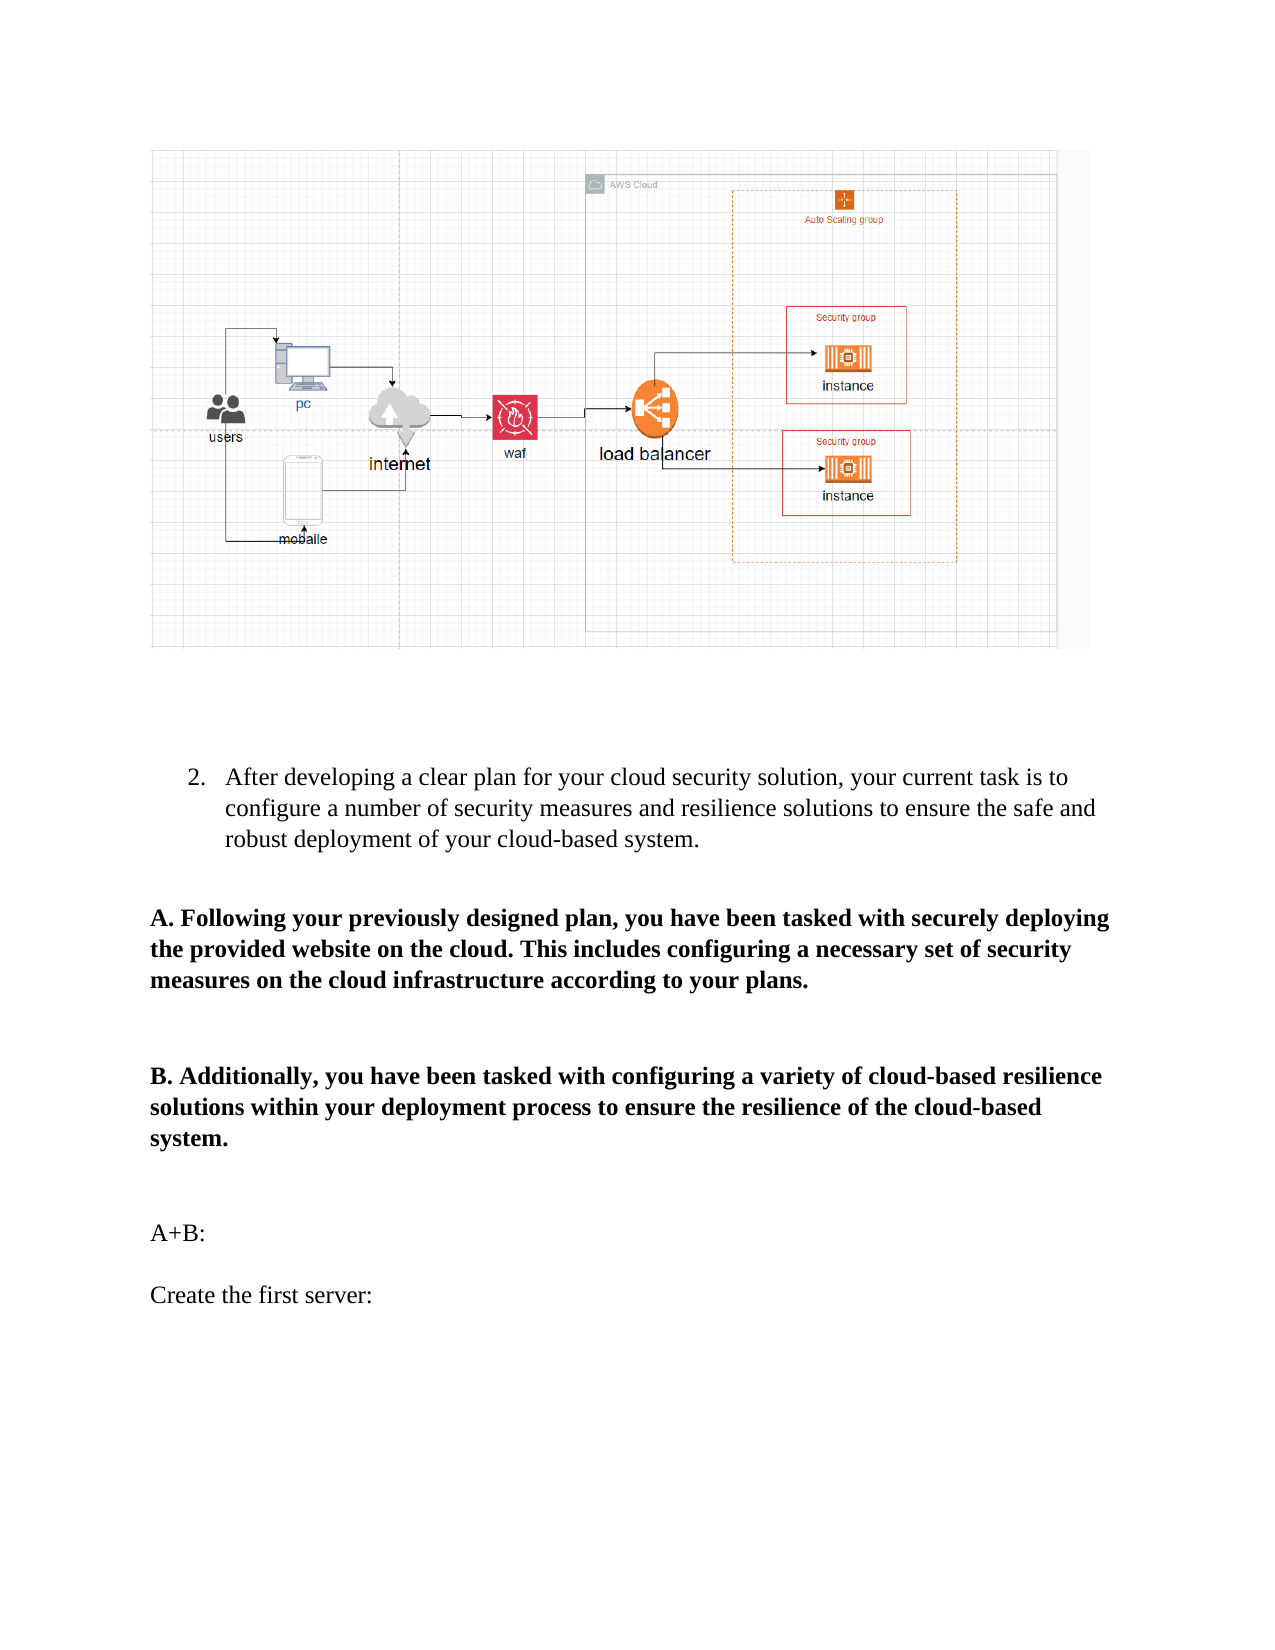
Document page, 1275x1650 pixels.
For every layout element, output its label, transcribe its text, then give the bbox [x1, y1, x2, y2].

list After developing a clear plan for your cloud security solution, your current task is to configure a number of security measures and resilience solutions to ensure the safe and robust deployment of your cloud-based system. [187, 762, 1125, 853]
text B. Additionally, you have been tasked with configuring a variety of cloud-based resilience solutions within your deployment process to ensure the resilience of the cloud-based system. [150, 1061, 1125, 1152]
picture [150, 150, 1091, 649]
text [150, 1218, 1125, 1340]
text A. Following your previously designed plan, you have been tasked with securely deploying the provided website on the cloud. This includes configuring a necessary set of security measures on the cloud infrastructure according to your plans. [150, 903, 1125, 994]
